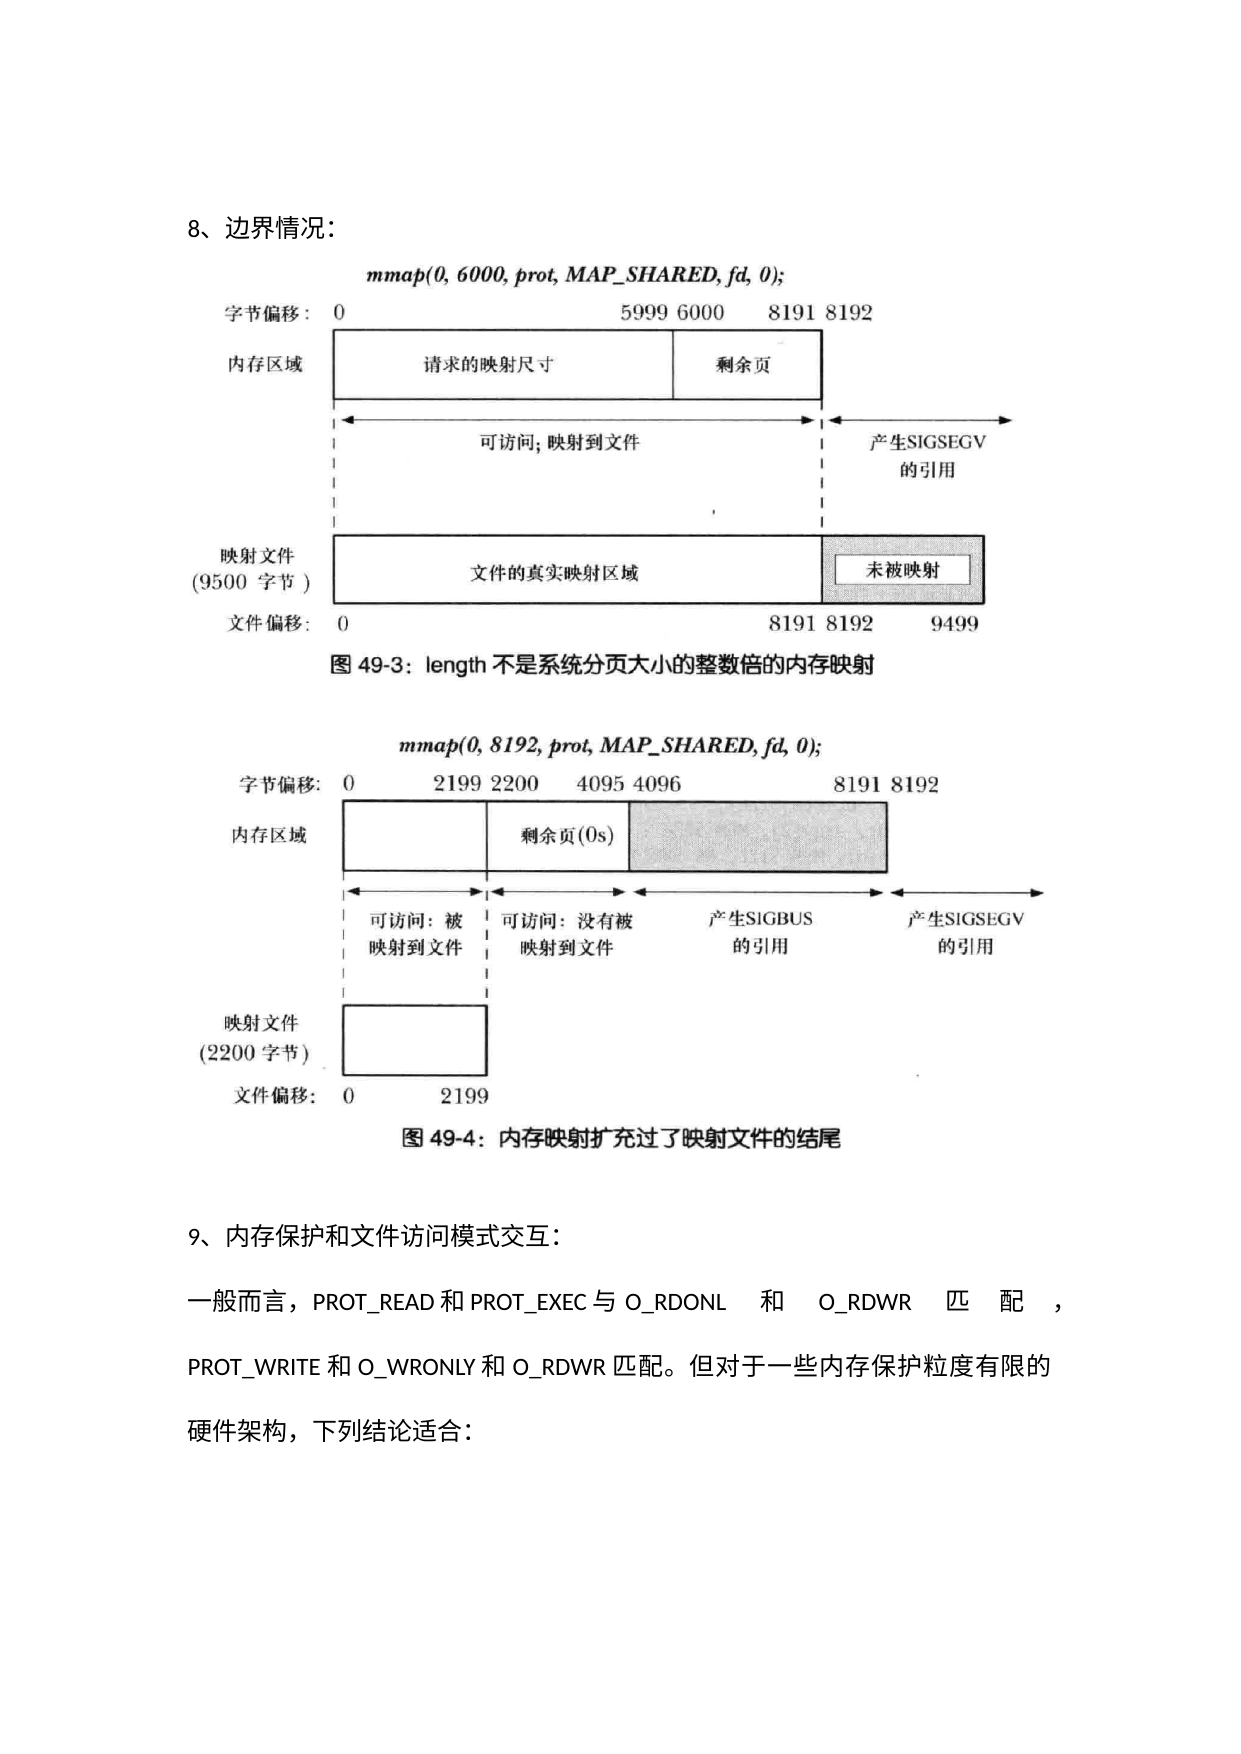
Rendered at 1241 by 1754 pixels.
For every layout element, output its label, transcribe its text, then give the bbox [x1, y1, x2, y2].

picture [187, 259, 1052, 685]
picture [187, 714, 1052, 1159]
list 内存保护和文件访问模式交互： [187, 1202, 1053, 1267]
list 边界情况： [187, 194, 1053, 259]
list 一般而言，PROT_READ和PROT_EXEC与 O_RDONL和O_RDWR匹配，PROT_WRITE和O_WRONLY和O_RDWR匹配。但对于一些内存保护粒度有限的硬件架构，下列结论适合： [187, 1267, 1053, 1462]
